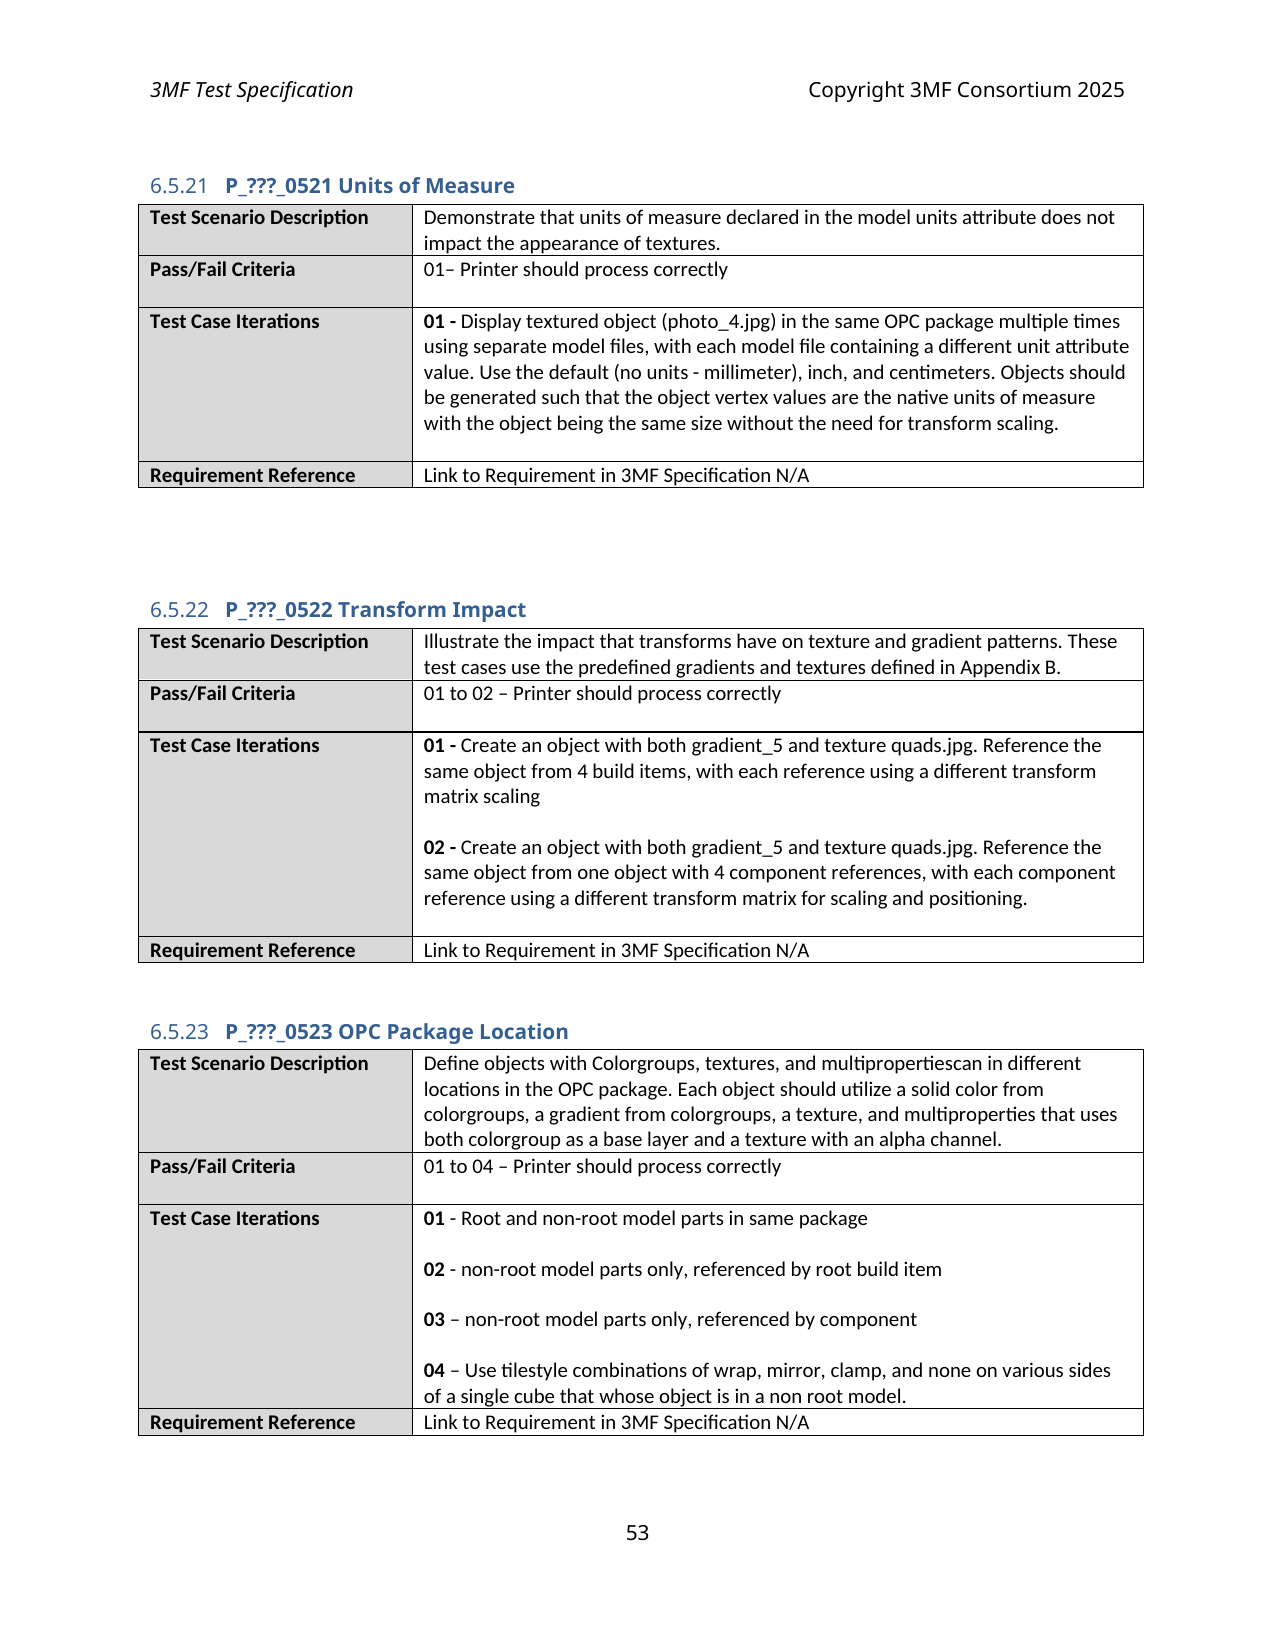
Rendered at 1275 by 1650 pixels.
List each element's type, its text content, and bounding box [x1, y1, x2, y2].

table_cell Link to Requirement in 3MF Specification N/A [413, 1409, 1143, 1435]
table_cell 01 to 02 – Printer should process correctly [413, 681, 1143, 731]
table_cell Pass/Fail Criteria [139, 681, 412, 731]
table_cell Requirement Reference [139, 1409, 412, 1435]
table_header Test Scenario Description [139, 629, 412, 679]
table_cell Test Case Iterations [139, 733, 412, 936]
table_header Demonstrate that units of measure declared in the model units attribute does not impact the appearance of textures. [413, 205, 1143, 255]
table_cell Test Case Iterations [139, 308, 412, 461]
table_cell Requirement Reference [139, 462, 412, 487]
table_cell 01 to 04 – Printer should process correctly [413, 1153, 1143, 1204]
table_cell 01– Printer should process correctly [413, 256, 1143, 307]
table_cell Pass/Fail Criteria [139, 256, 412, 307]
table_header Illustrate the impact that transforms have on texture and gradient patterns. These test cases use the predefined gradients and textures defined in Appendix B. [413, 629, 1143, 679]
table_cell 01 - Create an object with both gradient_5 and texture quads.jpg. Reference the same object from 4 build items, with each reference using a different transform matrix scaling 02 - Create an object with both gradient_5 and texture quads.jpg. Reference the same object from one object with 4 component references, with each component reference using a different transform matrix for scaling and positioning. [413, 733, 1143, 936]
subtitle P_???_0523 OPC Package Location [150, 1017, 1125, 1045]
table_cell Pass/Fail Criteria [139, 1153, 412, 1204]
subtitle P_???_0522 Transform Impact [150, 595, 1125, 623]
table_cell 01 - Root and non-root model parts in same package 02 - non-root model parts only, referenced by root build item 03 – non-root model parts only, referenced by component 04 – Use tilestyle combinations of wrap, mirror, clamp, and none on various sides of a single cube that whose object is in a non root model. [413, 1205, 1143, 1408]
subtitle P_???_0521 Units of Measure [150, 171, 1125, 199]
table_cell 01 - Display textured object (photo_4.jpg) in the same OPC package multiple times using separate model files, with each model file containing a different unit attribute value. Use the default (no units - millimeter), inch, and centimeters. Objects should be generated such that the object vertex values are the native units of measure with the object being the same size without the need for transform scaling. [413, 308, 1143, 461]
table_cell Test Case Iterations [139, 1205, 412, 1408]
table_header Define objects with Colorgroups, textures, and multipropertiescan in different locations in the OPC package. Each object should utilize a solid color from colorgroups, a gradient from colorgroups, a texture, and multiproperties that uses both colorgroup as a base layer and a texture with an alpha channel. [413, 1050, 1143, 1152]
table_cell Link to Requirement in 3MF Specification N/A [413, 937, 1143, 962]
table_cell Requirement Reference [139, 937, 412, 962]
table_header Test Scenario Description [139, 205, 412, 255]
table_header Test Scenario Description [139, 1050, 412, 1152]
table_cell Link to Requirement in 3MF Specification N/A [413, 462, 1143, 487]
